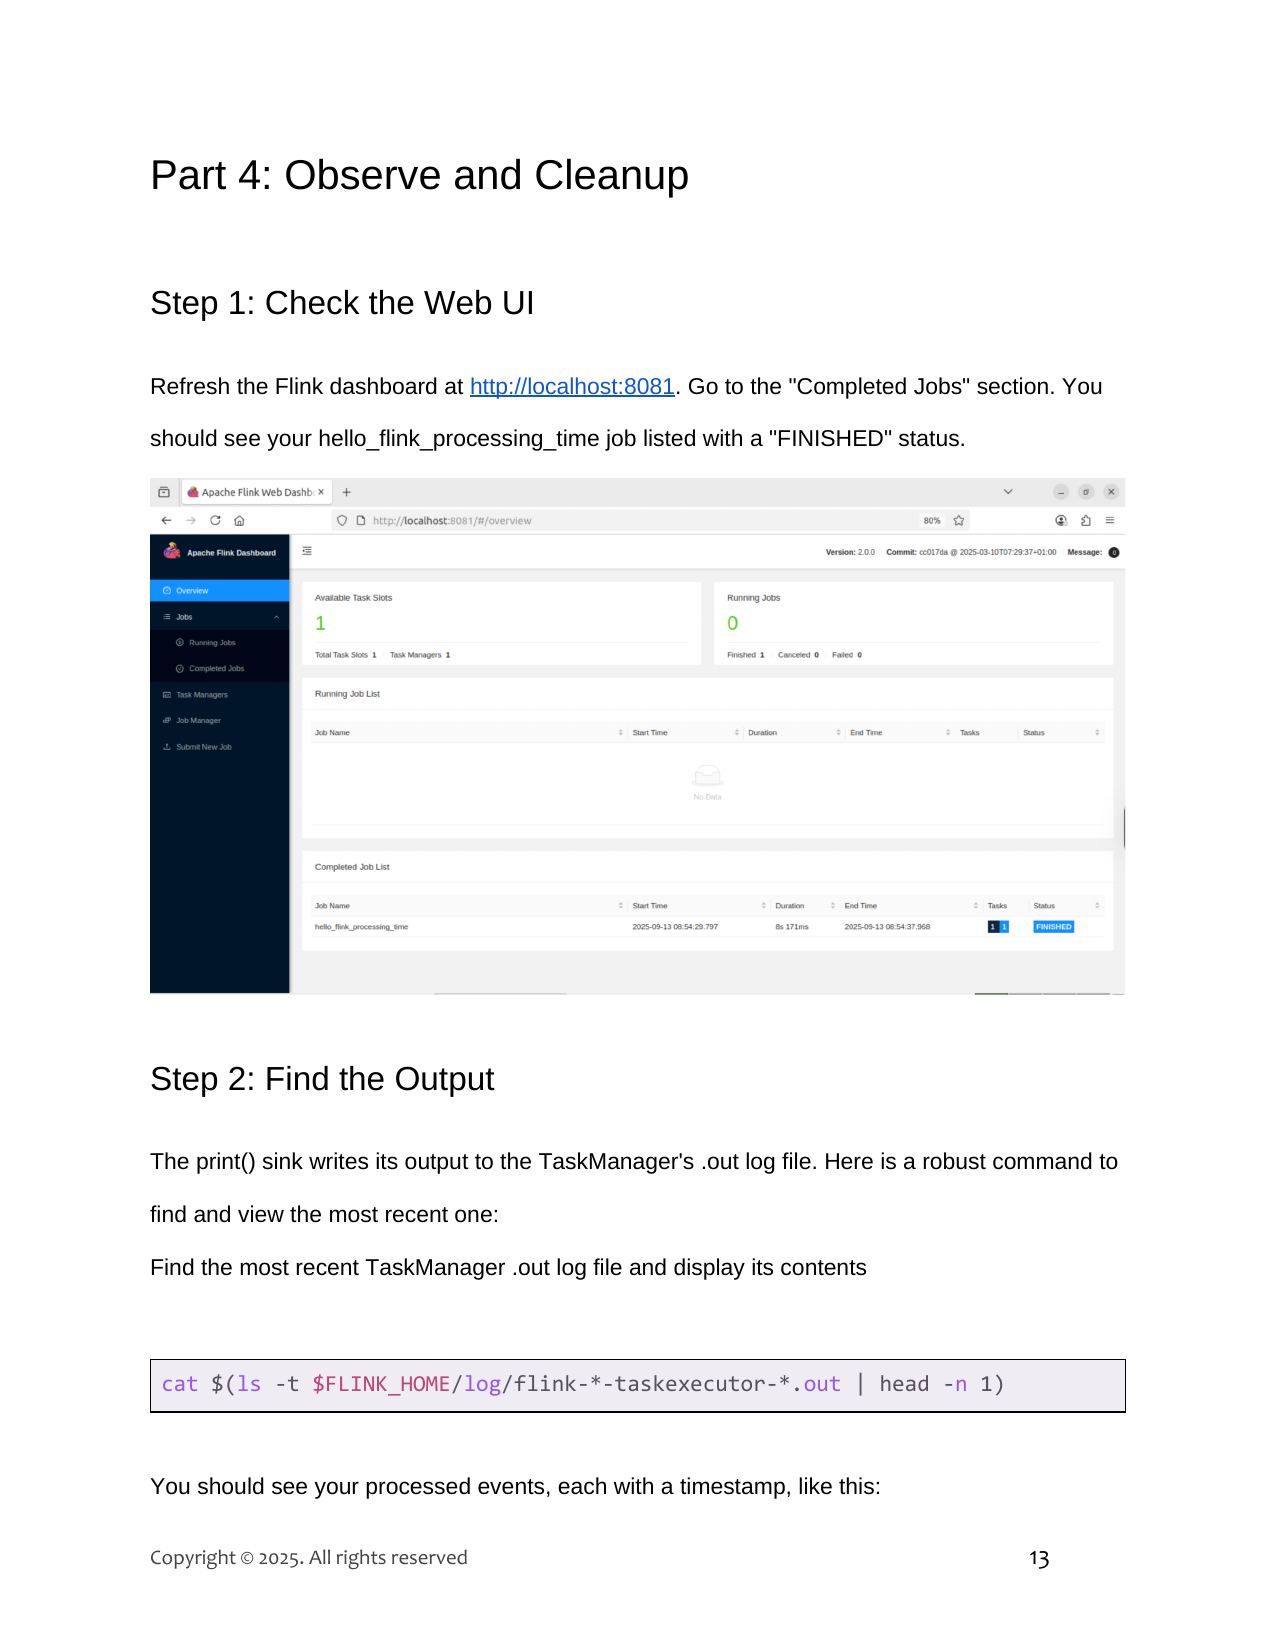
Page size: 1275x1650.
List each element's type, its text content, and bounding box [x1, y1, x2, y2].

text You should see your processed events, each with a timestamp, like this: [150, 1473, 1125, 1499]
subtitle Part 4: Observe and Cleanup [150, 150, 1125, 198]
text Refresh the Flink dashboard at http://localhost:8081. Go to the "Completed Jobs" section. You should see your hello_flink_processing_time job listed with a "FINISHED" status. [150, 373, 1125, 452]
subtitle Step 2: Find the Output [150, 1059, 1125, 1097]
subtitle Step 1: Check the Web UI [150, 283, 1125, 322]
table_header cat $(ls -t $FLINK_HOME/log/flink-*-taskexecutor-*.out | head -n 1) [151, 1360, 1125, 1411]
picture [150, 478, 1125, 995]
text Find the most recent TaskManager .out log file and display its contents [150, 1253, 1125, 1332]
text The print() sink writes its output to the TaskManager's .out log file. Here is a robust command to find and view the most recent one: [150, 1148, 1125, 1227]
